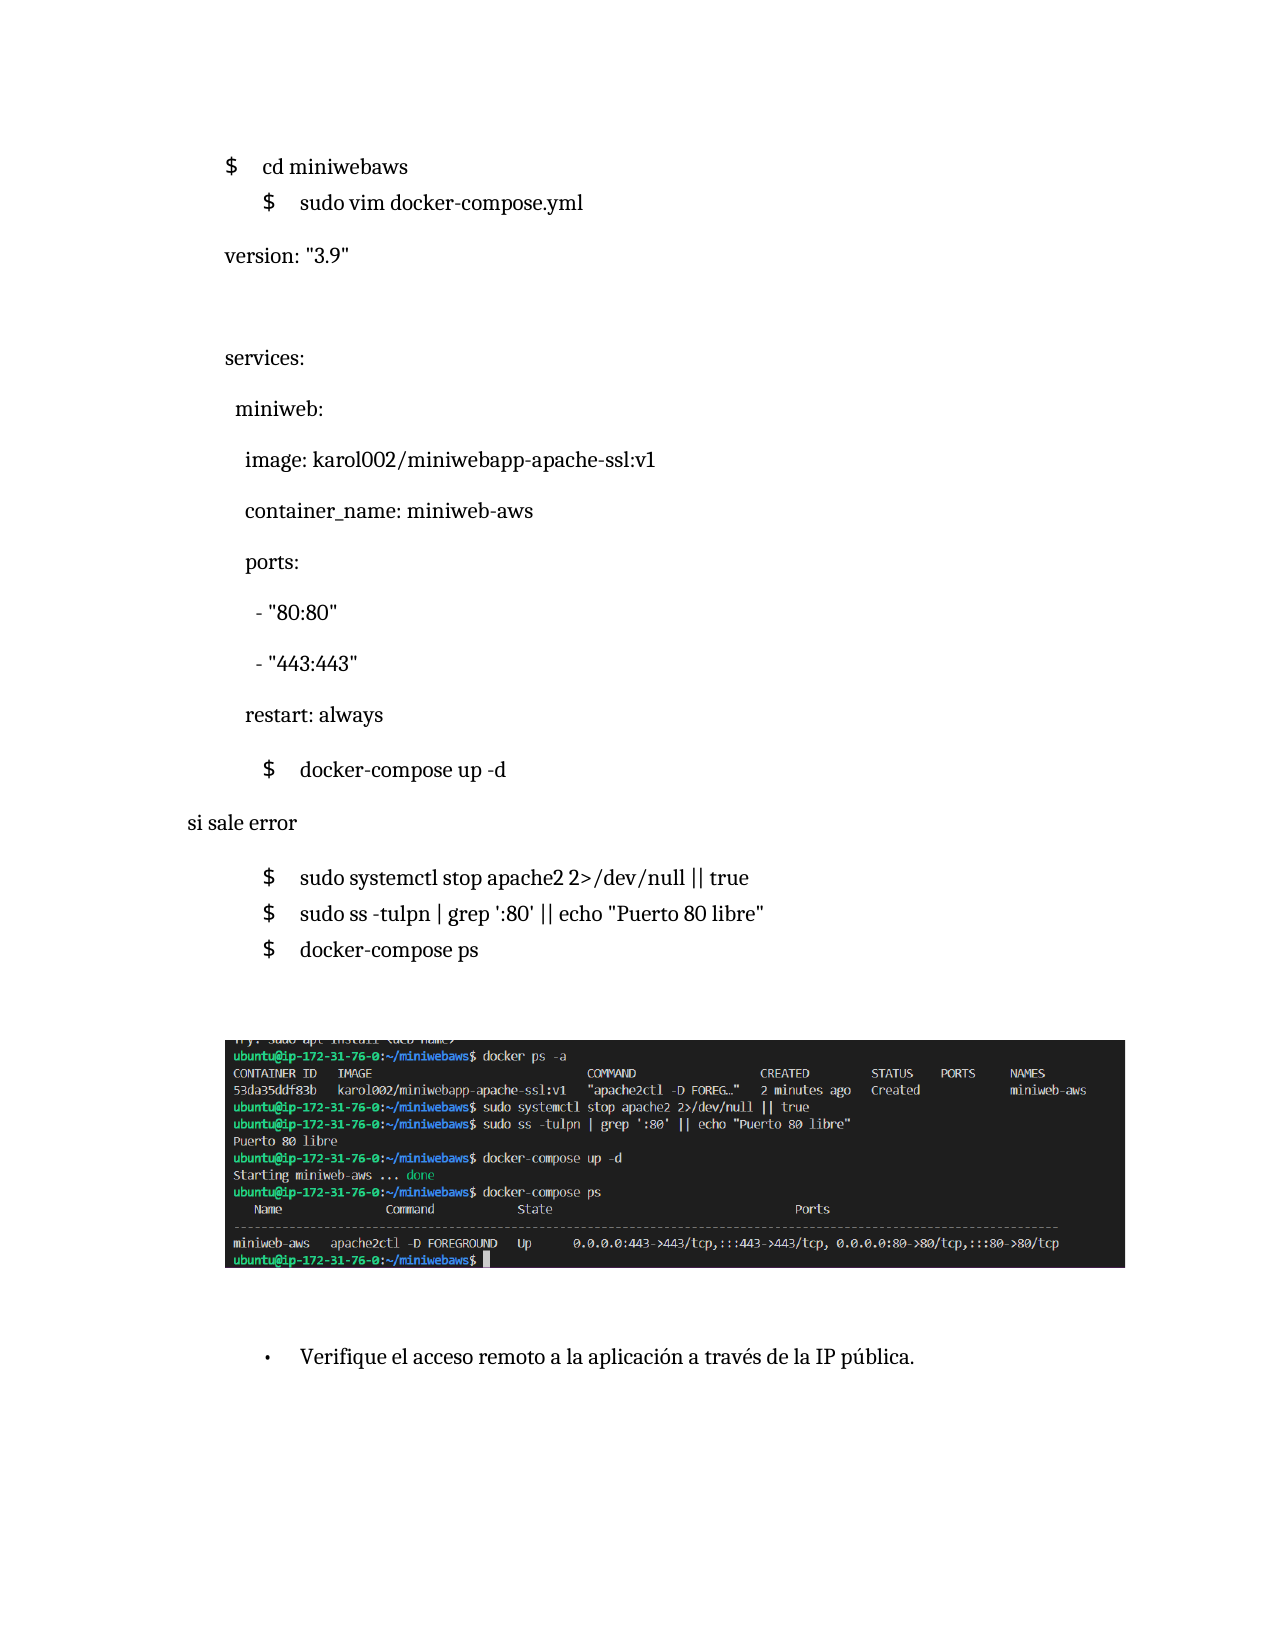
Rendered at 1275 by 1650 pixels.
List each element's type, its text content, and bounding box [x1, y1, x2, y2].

text miniweb: [225, 396, 1087, 422]
list sudo vim docker-compose.yml [262, 186, 1087, 217]
text services: [225, 345, 1087, 371]
text version: "3.9" [225, 243, 1087, 269]
text restart: always [225, 702, 1087, 728]
text - "80:80" [225, 600, 1087, 626]
list sudo ss -tulpn | grep ':80' || echo "Puerto 80 libre" [262, 897, 1087, 928]
list Verifique el acceso remoto a la aplicación a través de la IP pública. [262, 1343, 1087, 1370]
picture [225, 1040, 1125, 1268]
text ports: [225, 549, 1087, 575]
text image: karol002/miniwebapp-apache-ssl:v1 [225, 447, 1087, 473]
list docker-compose ps [262, 933, 1087, 964]
list docker-compose up -d [262, 753, 1087, 784]
list cd miniwebaws [225, 150, 1087, 181]
list sudo systemctl stop apache2 2>/dev/null || true [262, 861, 1087, 892]
text si sale error [187, 810, 1087, 836]
text - "443:443" [225, 651, 1087, 677]
text container_name: miniweb-aws [225, 498, 1087, 524]
